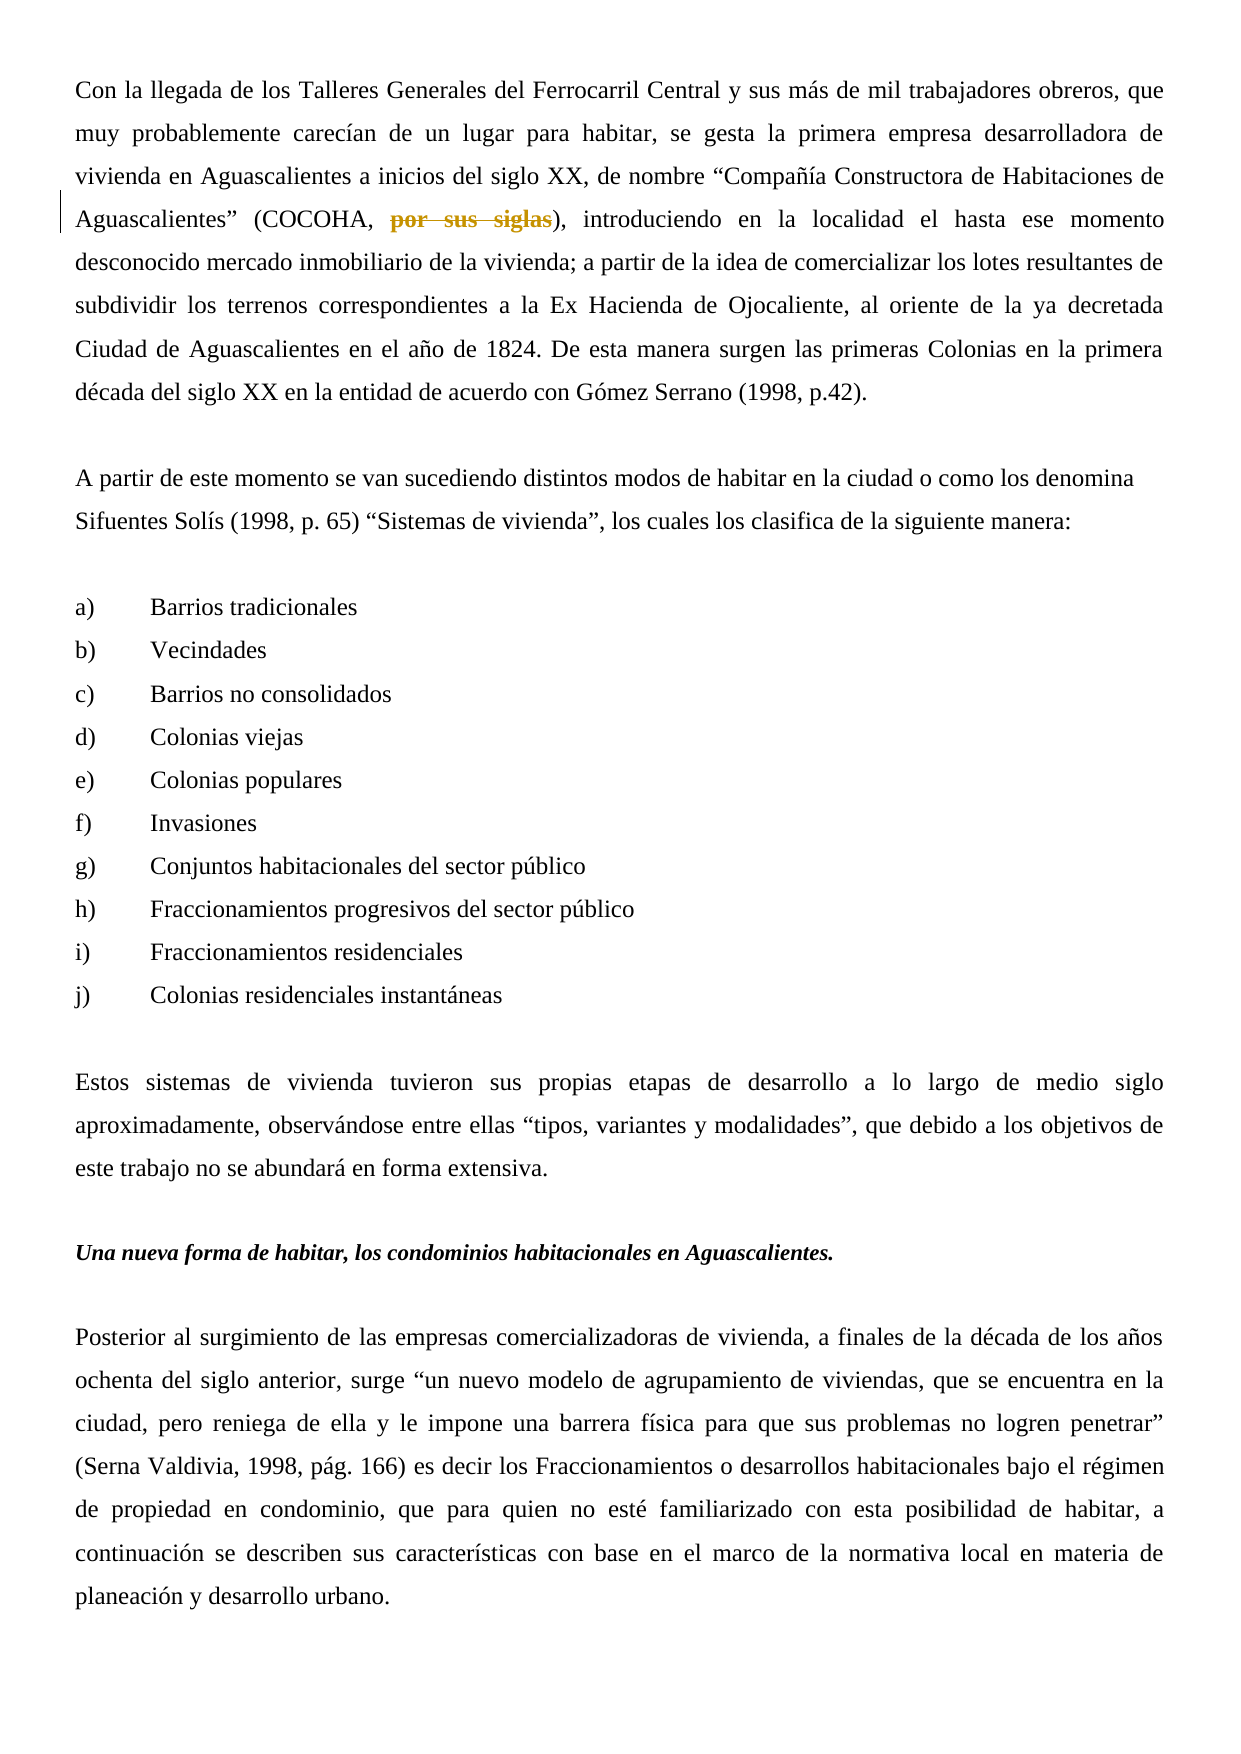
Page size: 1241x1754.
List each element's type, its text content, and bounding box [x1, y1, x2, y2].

text g) Conjuntos habitacionales del sector público [75, 851, 1165, 880]
text j) Colonias residenciales instantáneas [75, 981, 1165, 1009]
text f) Invasiones [75, 808, 1165, 837]
text a) Barrios tradicionales [75, 592, 1165, 621]
text d) Colonias viejas [75, 722, 1165, 751]
text A partir de este momento se van sucediendo distintos modos de habitar en la ciudad o como los denomina Sifuentes Solís (1998, p. 65) “Sistemas de vivienda”, los cuales los clasifica de la siguiente manera: [75, 463, 1165, 535]
text c) Barrios no consolidados [75, 679, 1165, 707]
text Con la llegada de los Talleres Generales del Ferrocarril Central y sus más de mil trabajadores obreros, que muy probablemente carecían de un lugar para habitar, se gesta la primera empresa desarrolladora de vivienda en Aguascalientes a inicios del siglo XX, de nombre “Compañía Constructora de Habitaciones de Aguascalientes” (COCOHA, por sus siglas), introduciendo en la localidad el hasta ese momento desconocido mercado inmobiliario de la vivienda; a partir de la idea de comercializar los lotes resultantes de subdividir los terrenos correspondientes a la Ex Hacienda de Ojocaliente, al oriente de la ya decretada Ciudad de Aguascalientes en el año de 1824. De esta manera surgen las primeras Colonias en la primera década del siglo XX en la entidad de acuerdo con Gómez Serrano (1998, p.42). [75, 75, 1165, 406]
text Una nueva forma de habitar, los condominios habitacionales en Aguascalientes. [75, 1239, 1165, 1266]
text b) Vecindades [75, 636, 1165, 664]
text Estos sistemas de vivienda tuvieron sus propias etapas de desarrollo a lo largo de medio siglo aproximadamente, observándose entre ellas “tipos, variantes y modalidades”, que debido a los objetivos de este trabajo no se abundará en forma extensiva. [75, 1067, 1165, 1182]
text Posterior al surgimiento de las empresas comercializadoras de vivienda, a finales de la década de los años ochenta del siglo anterior, surge “un nuevo modelo de agrupamiento de viviendas, que se encuentra en la ciudad, pero reniega de ella y le impone una barrera física para que sus problemas no logren penetrar” es decir los Fraccionamientos o desarrollos habitacionales bajo el régimen de propiedad en condominio, que para quien no esté familiarizado con esta posibilidad de habitar, a continuación se describen sus características con base en el marco de la normativa local en materia de planeación y desarrollo urbano. [75, 1322, 1165, 1609]
text h) Fraccionamientos progresivos del sector público [75, 894, 1165, 923]
text e) Colonias populares [75, 765, 1165, 794]
text i) Fraccionamientos residenciales [75, 937, 1165, 966]
